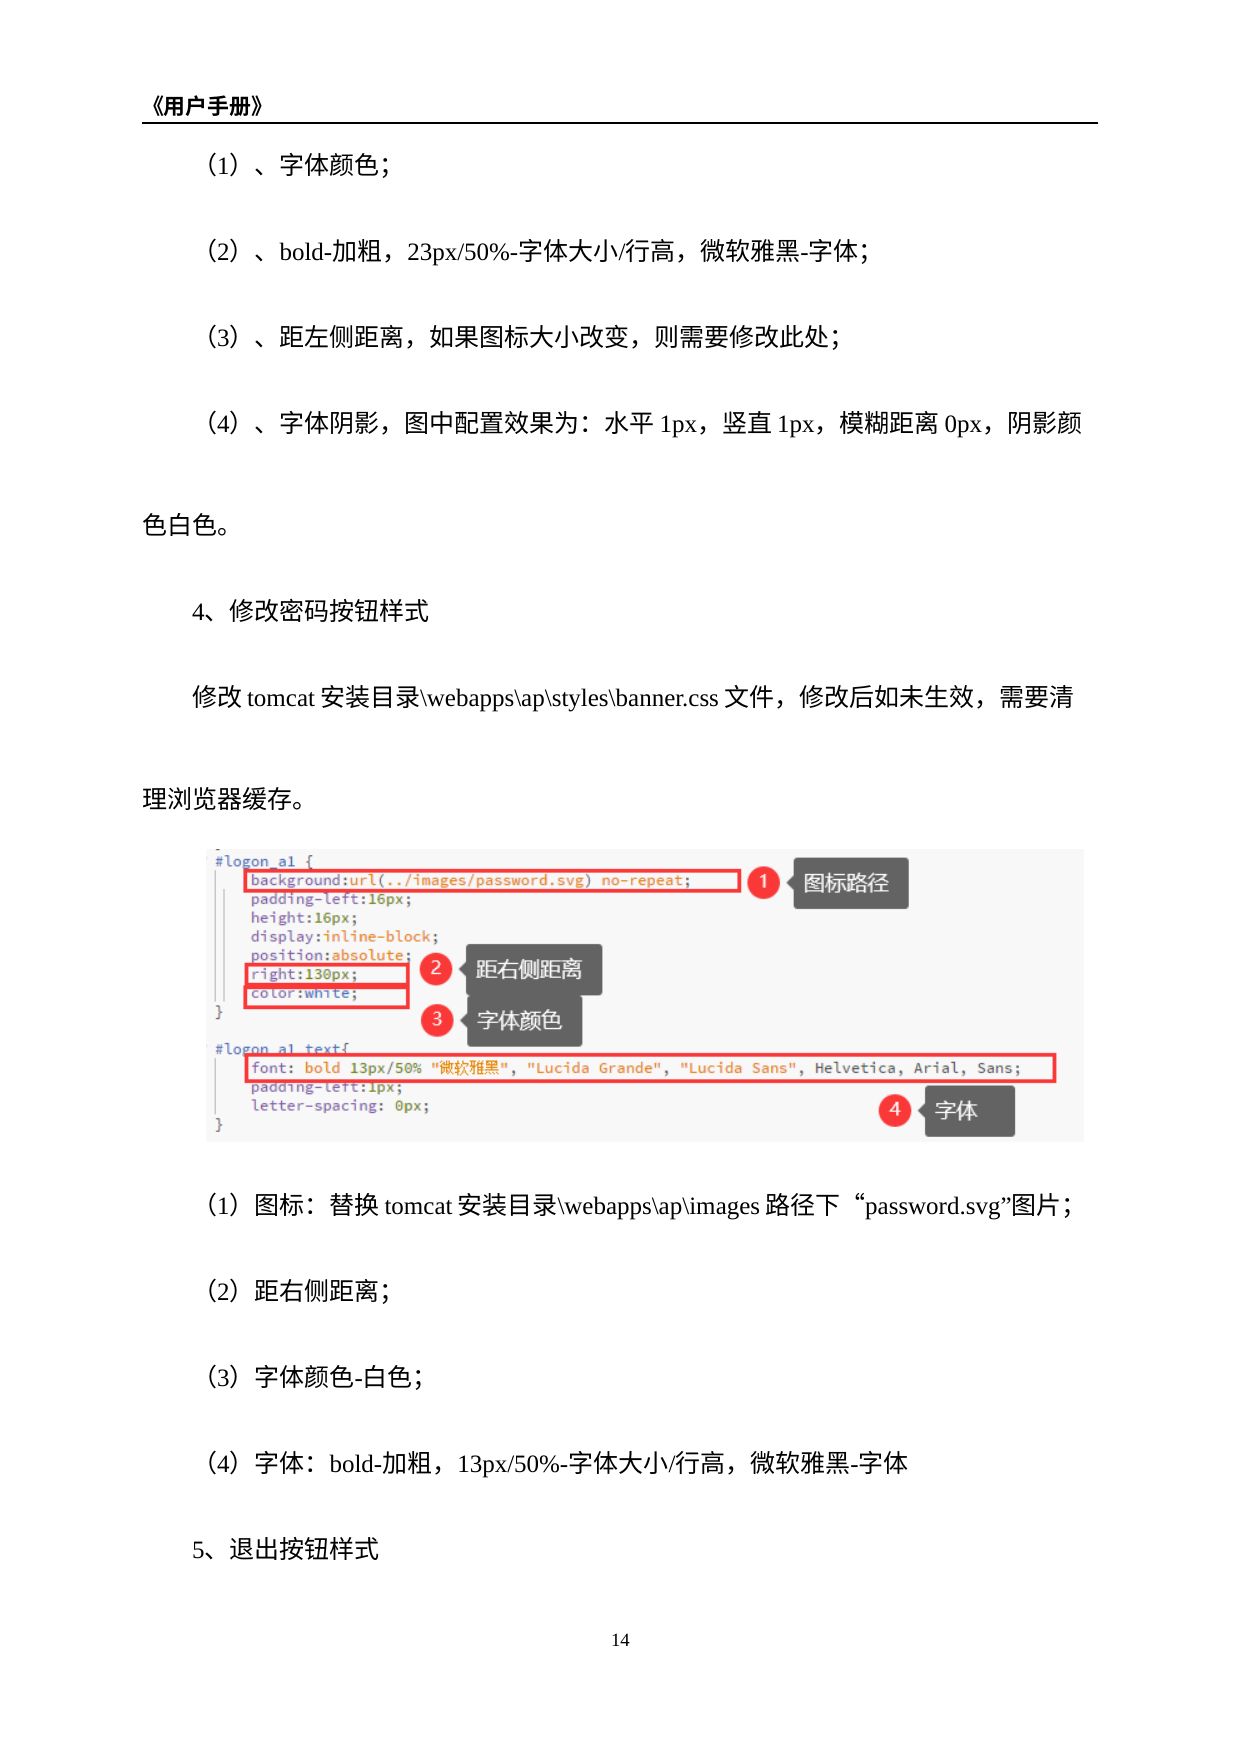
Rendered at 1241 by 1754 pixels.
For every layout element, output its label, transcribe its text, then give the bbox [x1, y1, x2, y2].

text 4、修改密码按钮样式 [142, 575, 1098, 643]
text （3）、距左侧距离，如果图标大小改变，则需要修改此处； [142, 301, 1098, 369]
text （2）、bold-加粗，23px/50%-字体大小/行高，微软雅黑-字体； [142, 215, 1098, 283]
text （1）图标：替换tomcat安装目录\webapps\ap\images路径下“password.svg”图片； [142, 1169, 1098, 1237]
text （2）距右侧距离； [142, 1255, 1098, 1323]
text （4）、字体阴影，图中配置效果为：水平1px，竖直1px，模糊距离0px，阴影颜色白色。 [142, 387, 1098, 557]
text （1）、字体颜色； [142, 129, 1098, 197]
text 修改tomcat安装目录\webapps\ap\styles\banner.css文件，修改后如未生效，需要清理浏览器缓存。 [142, 661, 1098, 831]
picture [206, 849, 1084, 1142]
text （4）字体：bold-加粗，13px/50%-字体大小/行高，微软雅黑-字体 [142, 1427, 1098, 1495]
text 5、退出按钮样式 [142, 1513, 1098, 1581]
text （3）字体颜色-白色； [142, 1341, 1098, 1409]
